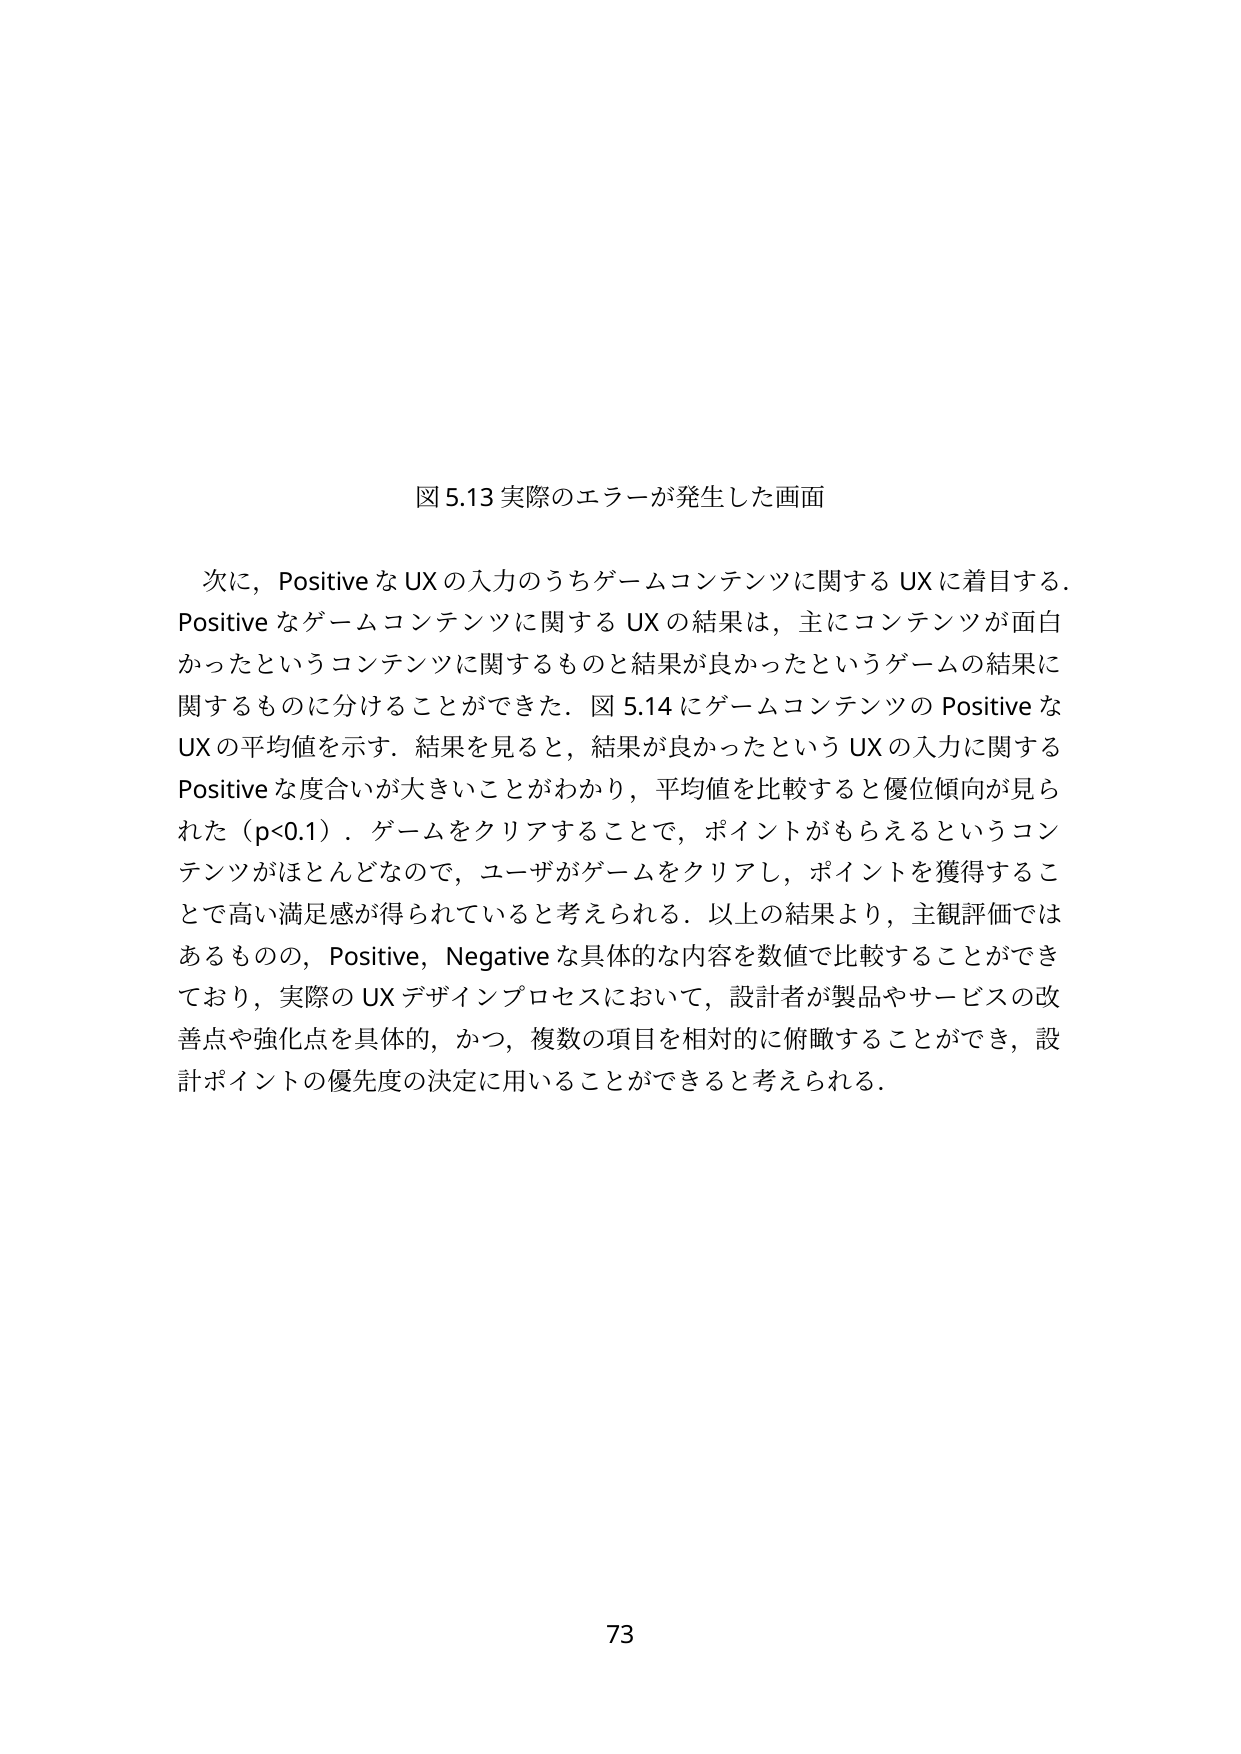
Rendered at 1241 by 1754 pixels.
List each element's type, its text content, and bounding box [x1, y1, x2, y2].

text 図5.13 実際のエラーが発生した画面 [177, 475, 1063, 517]
text 次に，PositiveなUXの入力のうちゲームコンテンツに関するUXに着目する．Positiveなゲームコンテンツに関するUXの結果は，主にコンテンツが面白かったというコンテンツに関するものと結果が良かったというゲームの結果に関するものに分けることができた．図5.14にゲームコンテンツのPositiveなUXの平均値を示す．結果を見ると，結果が良かったというUXの入力に関するPositiveな度合いが大きいことがわかり，平均値を比較すると優位傾向が見られた（p<0.1）．ゲームをクリアすることで，ポイントがもらえるというコンテンツがほとんどなので，ユーザがゲームをクリアし，ポイントを獲得することで高い満足感が得られていると考えられる．以上の結果より，主観評価ではあるものの，Positive，Negativeな具体的な内容を数値で比較することができており，実際のUXデザインプロセスにおいて，設計者が製品やサービスの改善点や強化点を具体的，かつ，複数の項目を相対的に俯瞰することができ，設計ポイントの優先度の決定に用いることができると考えられる． [177, 558, 1063, 1100]
